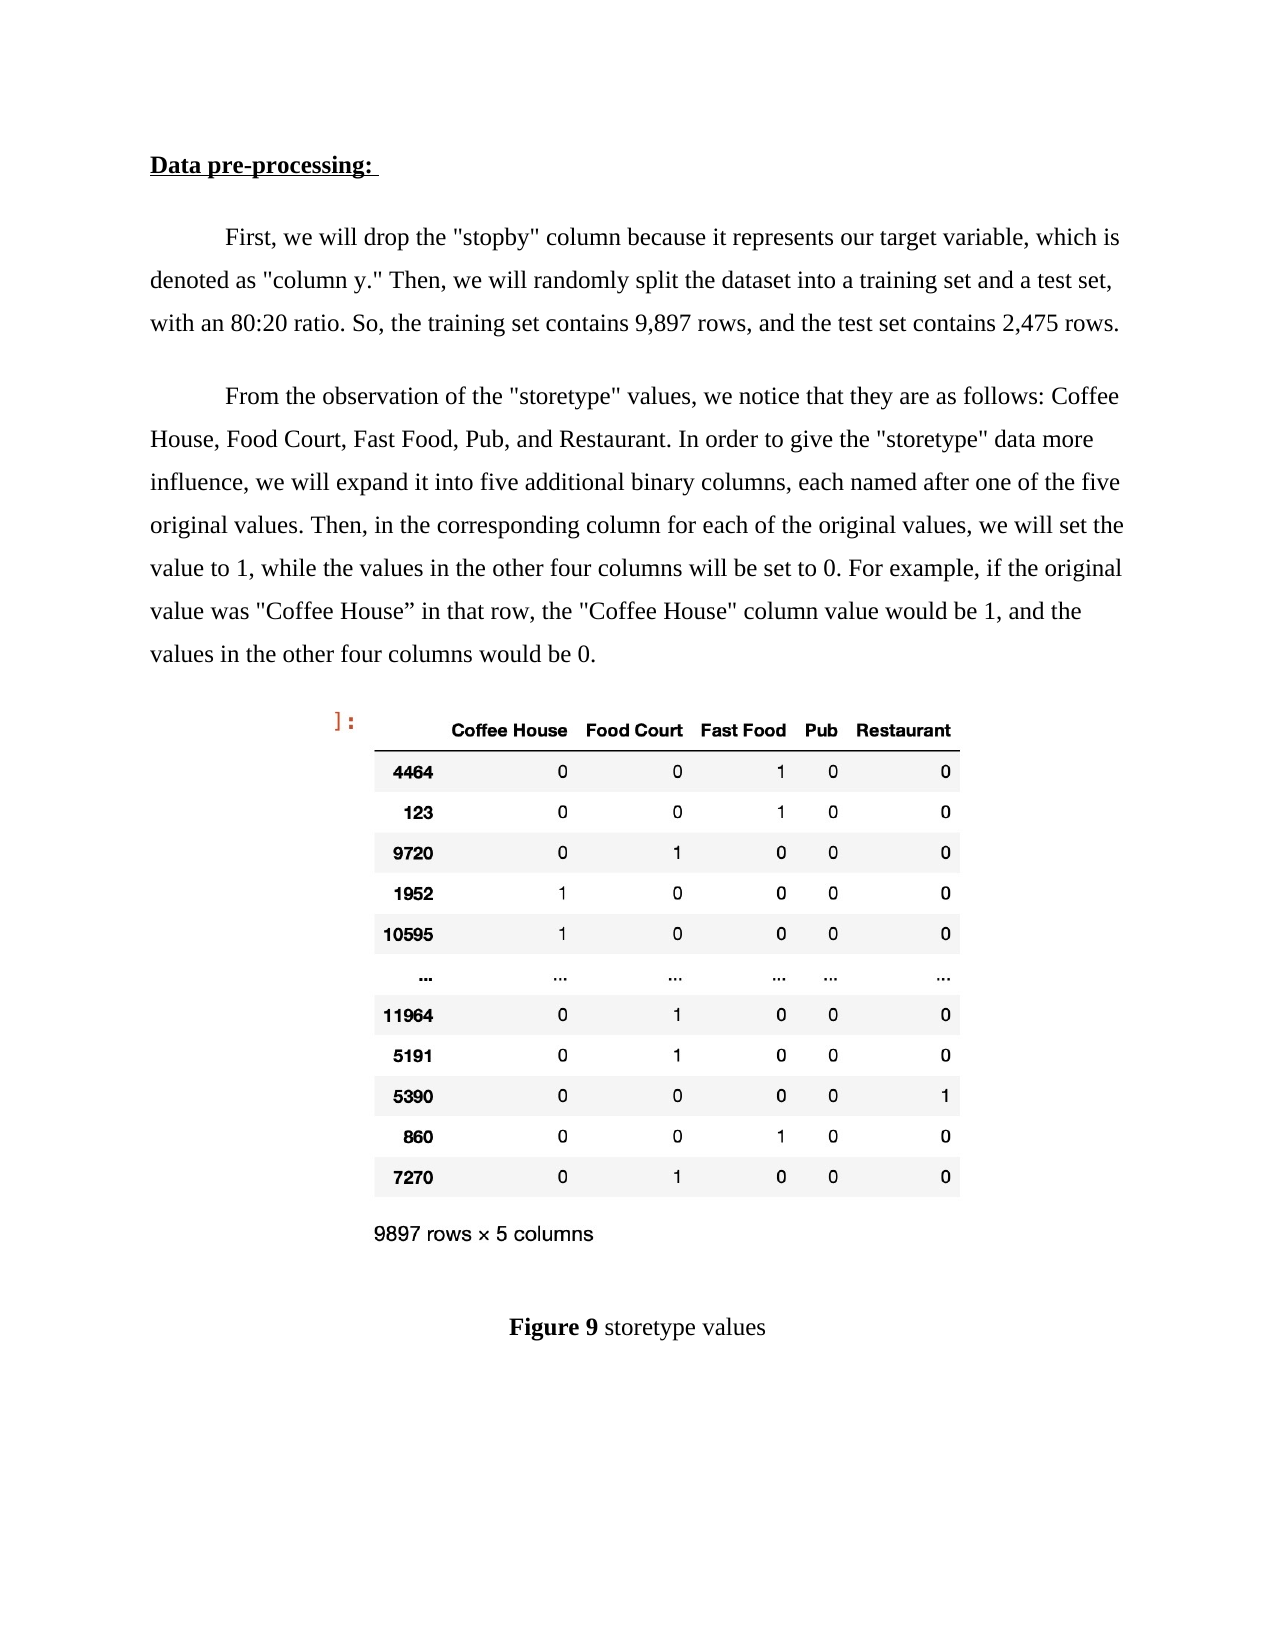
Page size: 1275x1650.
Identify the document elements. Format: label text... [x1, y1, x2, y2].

text From the observation of the "storetype" values, we notice that they are as follows: Coffee House, Food Court, Fast Food, Pub, and Restaurant. In order to give the "storetype" data more influence, we will expand it into five additional binary columns, each named after one of the five original values. Then, in the corresponding column for each of the original values, we will set the value to 1, while the values in the other four columns will be set to 0. For example, if the original value was "Coffee House” in that row, the "Coffee House" column value would be 1, and the values in the other four columns would be 0. [150, 381, 1125, 668]
picture [332, 711, 1018, 1269]
text Data pre-processing: [150, 150, 1125, 179]
text Figure 9 storetype values [150, 1312, 1125, 1340]
text First, we will drop the "stopby" column because it represents our target variable, which is denoted as "column y." Then, we will randomly split the dataset into a training set and a test set, with an 80:20 ratio. So, the training set contains 9,897 rows, and the test set contains 2,475 rows. [150, 222, 1125, 337]
